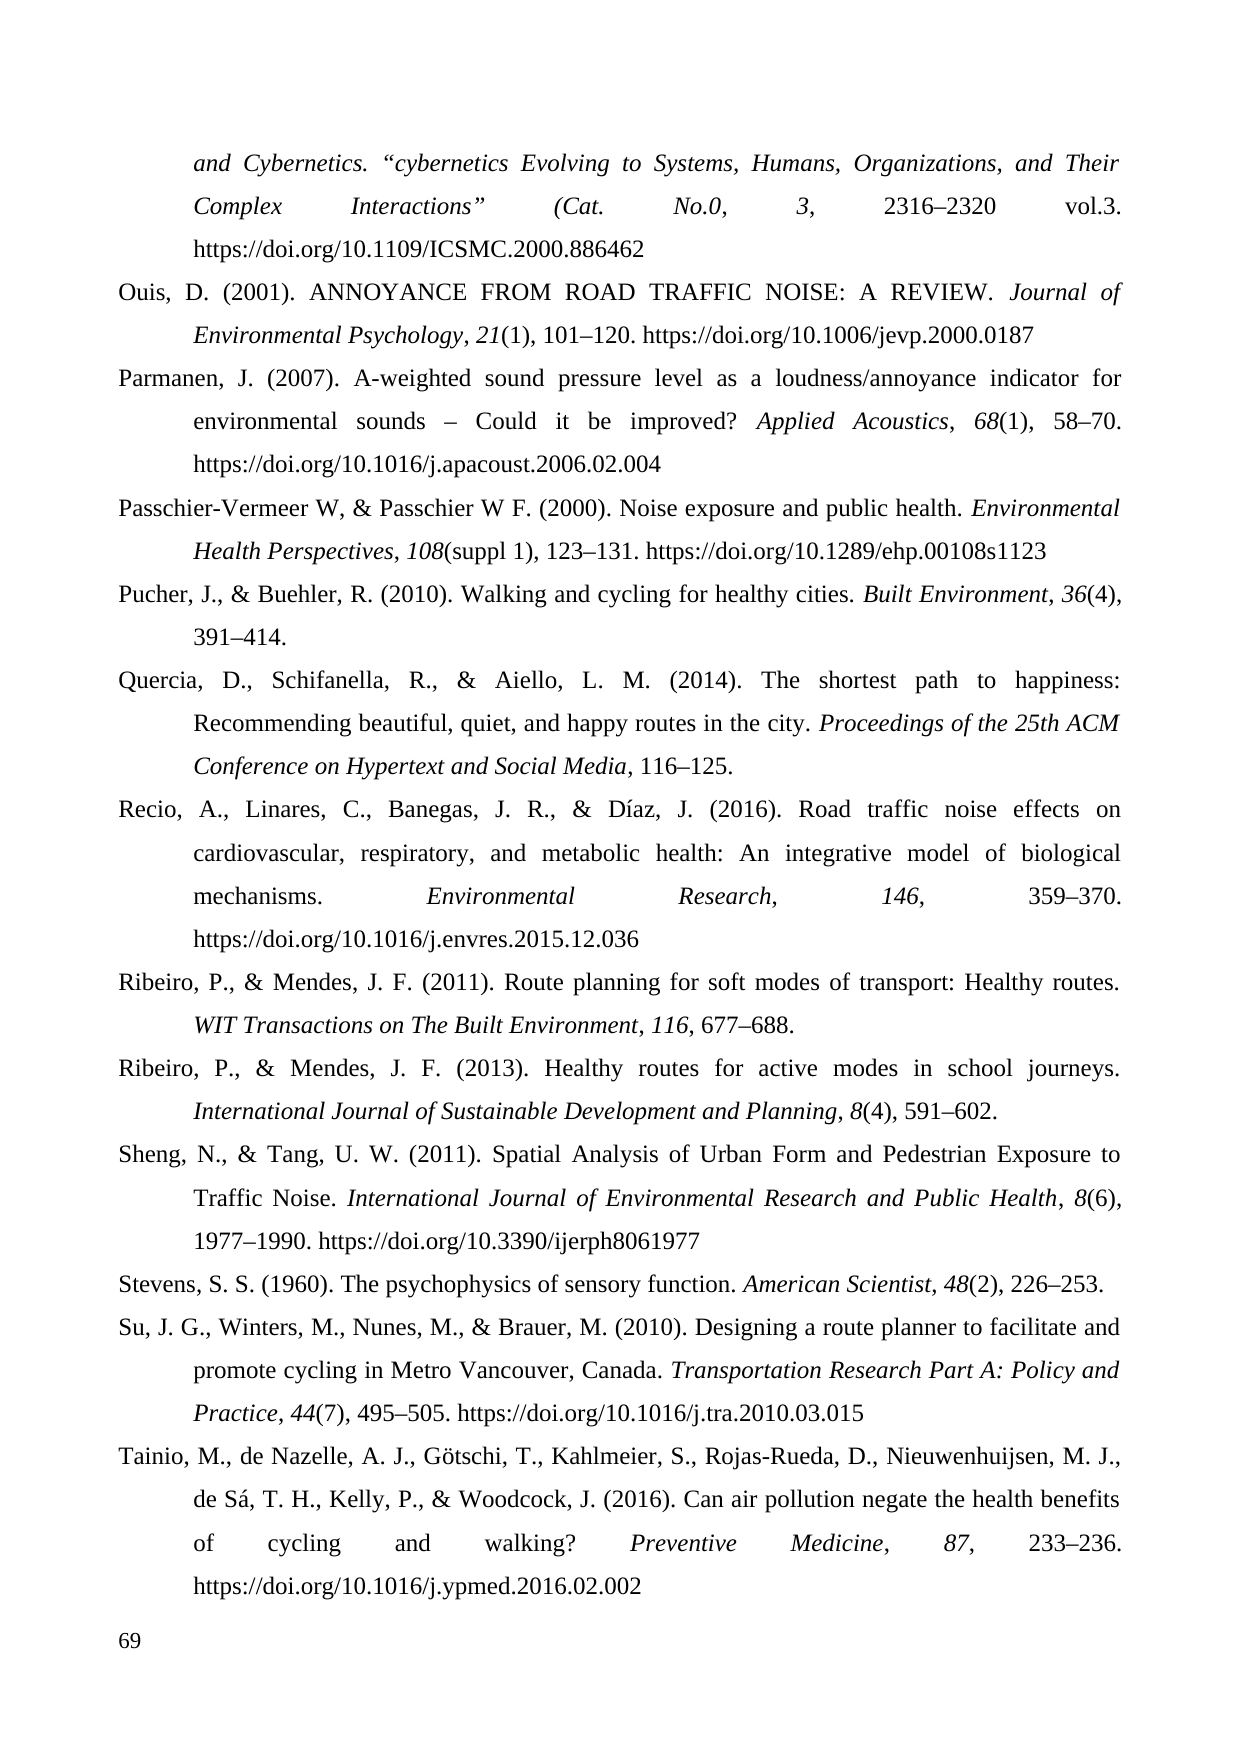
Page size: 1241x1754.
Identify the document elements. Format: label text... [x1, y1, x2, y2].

text Ouis, D. (2001). ANNOYANCE FROM ROAD TRAFFIC NOISE: A REVIEW. Journal of Environmental Psychology, 21(1), 101–120. https://doi.org/10.1006/jevp.2000.0187 [118, 277, 1122, 349]
text Tainio, M., de Nazelle, A. J., Götschi, T., Kahlmeier, S., Rojas-Rueda, D., Nieuwenhuijsen, M. J., de Sá, T. H., Kelly, P., & Woodcock, J. (2016). Can air pollution negate the health benefits of cycling and walking? Preventive Medicine, 87, 233–236. https://doi.org/10.1016/j.ypmed.2016.02.002 [118, 1441, 1122, 1599]
text Pucher, J., & Buehler, R. (2010). Walking and cycling for healthy cities. Built Environment, 36(4), 391–414. [118, 579, 1122, 651]
text Ribeiro, P., & Mendes, J. F. (2013). Healthy routes for active modes in school journeys. International Journal of Sustainable Development and Planning, 8(4), 591–602. [118, 1053, 1122, 1125]
text Recio, A., Linares, C., Banegas, J. R., & Díaz, J. (2016). Road traffic noise effects on cardiovascular, respiratory, and metabolic health: An integrative model of biological mechanisms. Environmental Research, 146, 359–370. https://doi.org/10.1016/j.envres.2015.12.036 [118, 794, 1122, 953]
text Parmanen, J. (2007). A-weighted sound pressure level as a loudness/annoyance indicator for environmental sounds – Could it be improved? Applied Acoustics, 68(1), 58–70. https://doi.org/10.1016/j.apacoust.2006.02.004 [118, 363, 1122, 478]
text Ribeiro, P., & Mendes, J. F. (2011). Route planning for soft modes of transport: Healthy routes. WIT Transactions on The Built Environment, 116, 677–688. [118, 967, 1122, 1039]
text Passchier-Vermeer W, & Passchier W F. (2000). Noise exposure and public health. Environmental Health Perspectives, 108(suppl 1), 123–131. https://doi.org/10.1289/ehp.00108s1123 [118, 493, 1122, 564]
text Su, J. G., Winters, M., Nunes, M., & Brauer, M. (2010). Designing a route planner to facilitate and promote cycling in Metro Vancouver, Canada. Transportation Research Part A: Policy and Practice, 44(7), 495–505. https://doi.org/10.1016/j.tra.2010.03.015 [118, 1312, 1122, 1427]
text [118, 148, 1122, 263]
text Sheng, N., & Tang, U. W. (2011). Spatial Analysis of Urban Form and Pedestrian Exposure to Traffic Noise. International Journal of Environmental Research and Public Health, 8(6), 1977–1990. https://doi.org/10.3390/ijerph8061977 [118, 1139, 1122, 1254]
text Quercia, D., Schifanella, R., & Aiello, L. M. (2014). The shortest path to happiness: Recommending beautiful, quiet, and happy routes in the city. Proceedings of the 25th ACM Conference on Hypertext and Social Media, 116–125. [118, 665, 1122, 780]
text Stevens, S. S. (1960). The psychophysics of sensory function. American Scientist, 48(2), 226–253. [118, 1269, 1122, 1298]
